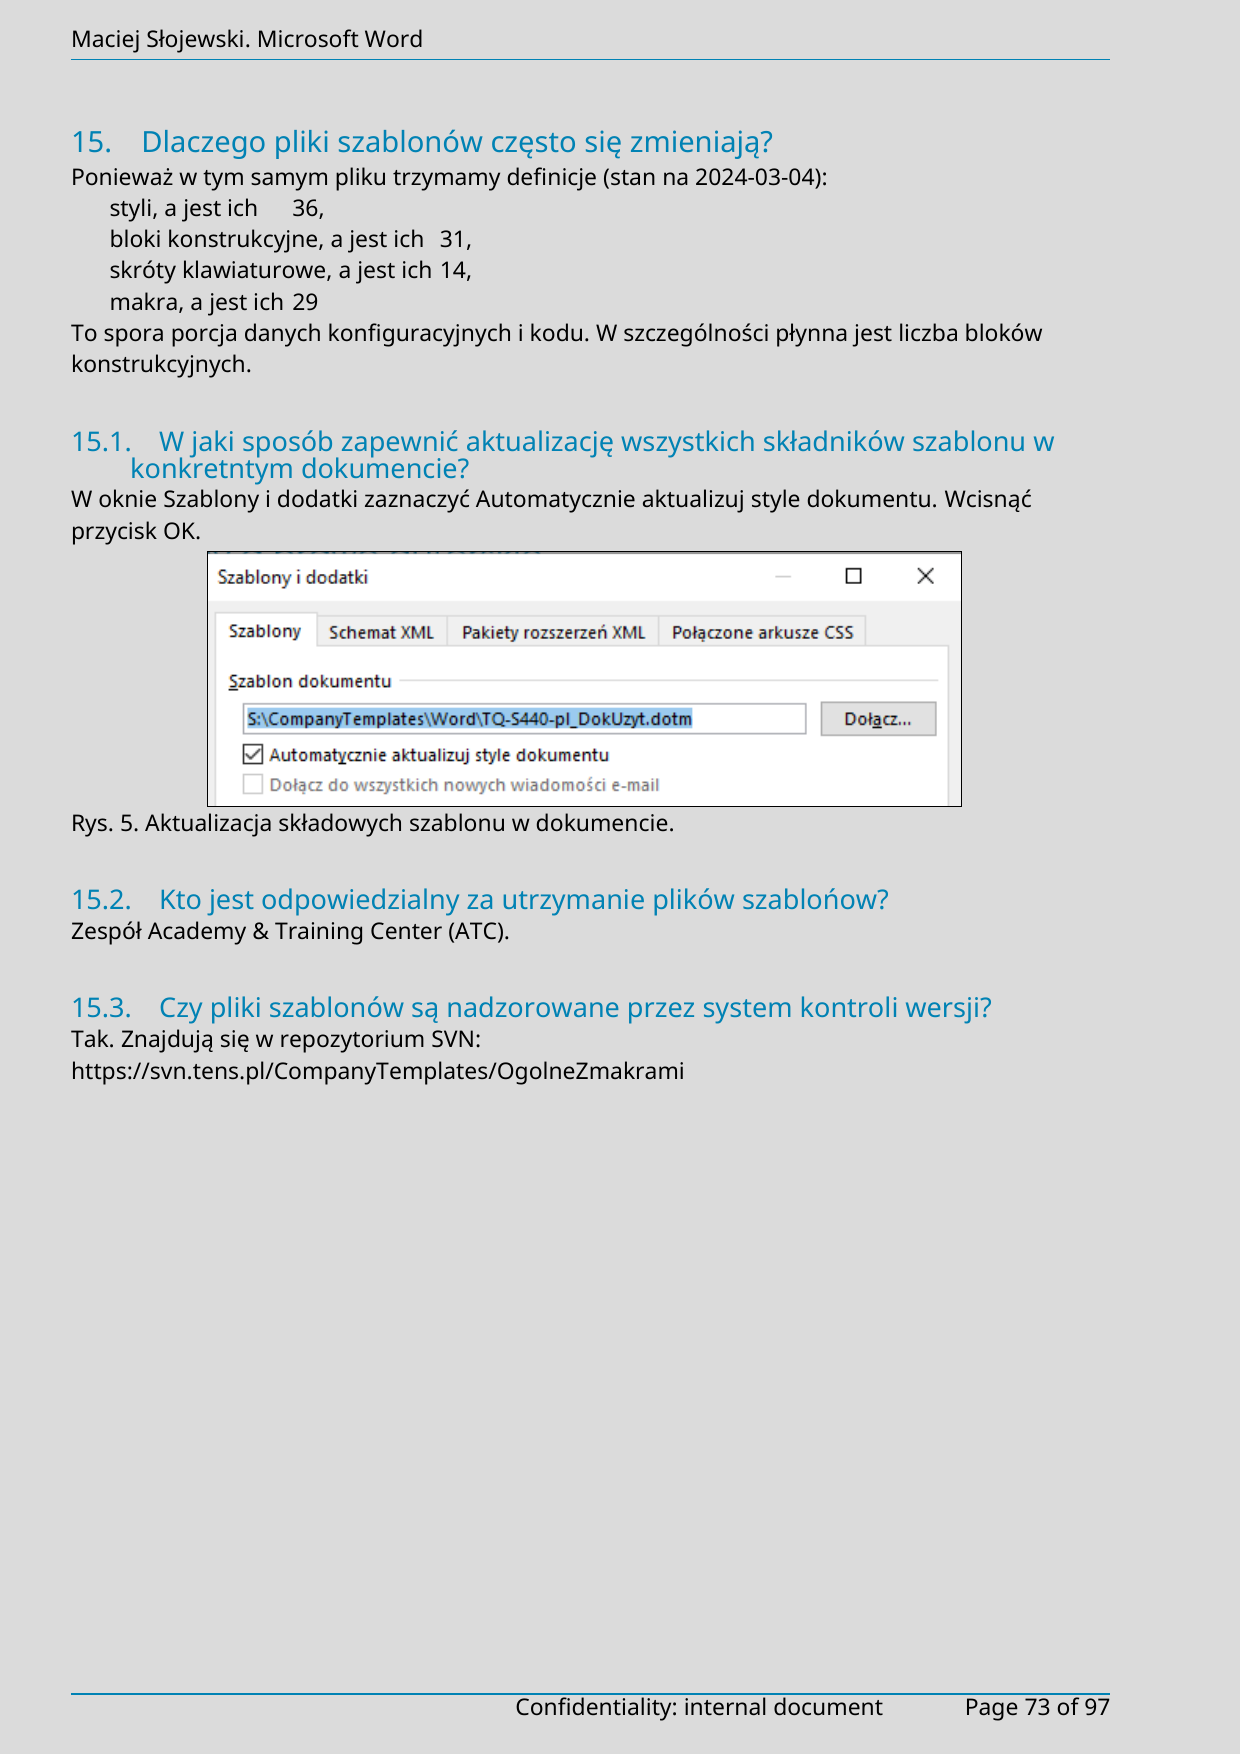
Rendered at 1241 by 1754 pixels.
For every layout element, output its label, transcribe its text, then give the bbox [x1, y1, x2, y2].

text Tak. Znajdują się w repozytorium SVN: [71, 1023, 1110, 1054]
text To spora porcja danych konfiguracyjnych i kodu. W szczególności płynna jest liczba bloków konstrukcyjnych. [71, 317, 1110, 379]
text Ponieważ w tym samym pliku trzymamy definicje (stan na 2024-03-04): [71, 161, 1110, 192]
picture [208, 552, 961, 806]
subtitle Dlaczego pliki szablonów często się zmieniają? [71, 121, 1110, 161]
list makra, a jest ich 29 [109, 286, 1110, 317]
subtitle W jaki sposób zapewnić aktualizację wszystkich składników szablonu w konkretntym dokumencie? [71, 429, 1110, 483]
text https://svn.tens.pl/CompanyTemplates/OgolneZmakrami [71, 1054, 1110, 1086]
list bloki konstrukcyjne, a jest ich 31, [109, 223, 1110, 254]
list skróty klawiaturowe, a jest ich 14, [109, 254, 1110, 286]
list styli, a jest ich 36, [109, 192, 1110, 223]
subtitle Kto jest odpowiedzialny za utrzymanie plików szablońow? [71, 888, 1110, 915]
text Zespół Academy & Training Center (ATC). [71, 915, 1110, 946]
text W oknie Szablony i dodatki zaznaczyć Automatycznie aktualizuj style dokumentu. Wcisnąć przycisk OK. [71, 483, 1110, 546]
text Rys. 5. Aktualizacja składowych szablonu w dokumencie. [71, 807, 1110, 838]
subtitle Czy pliki szablonów są nadzorowane przez system kontroli wersji? [71, 996, 1110, 1023]
